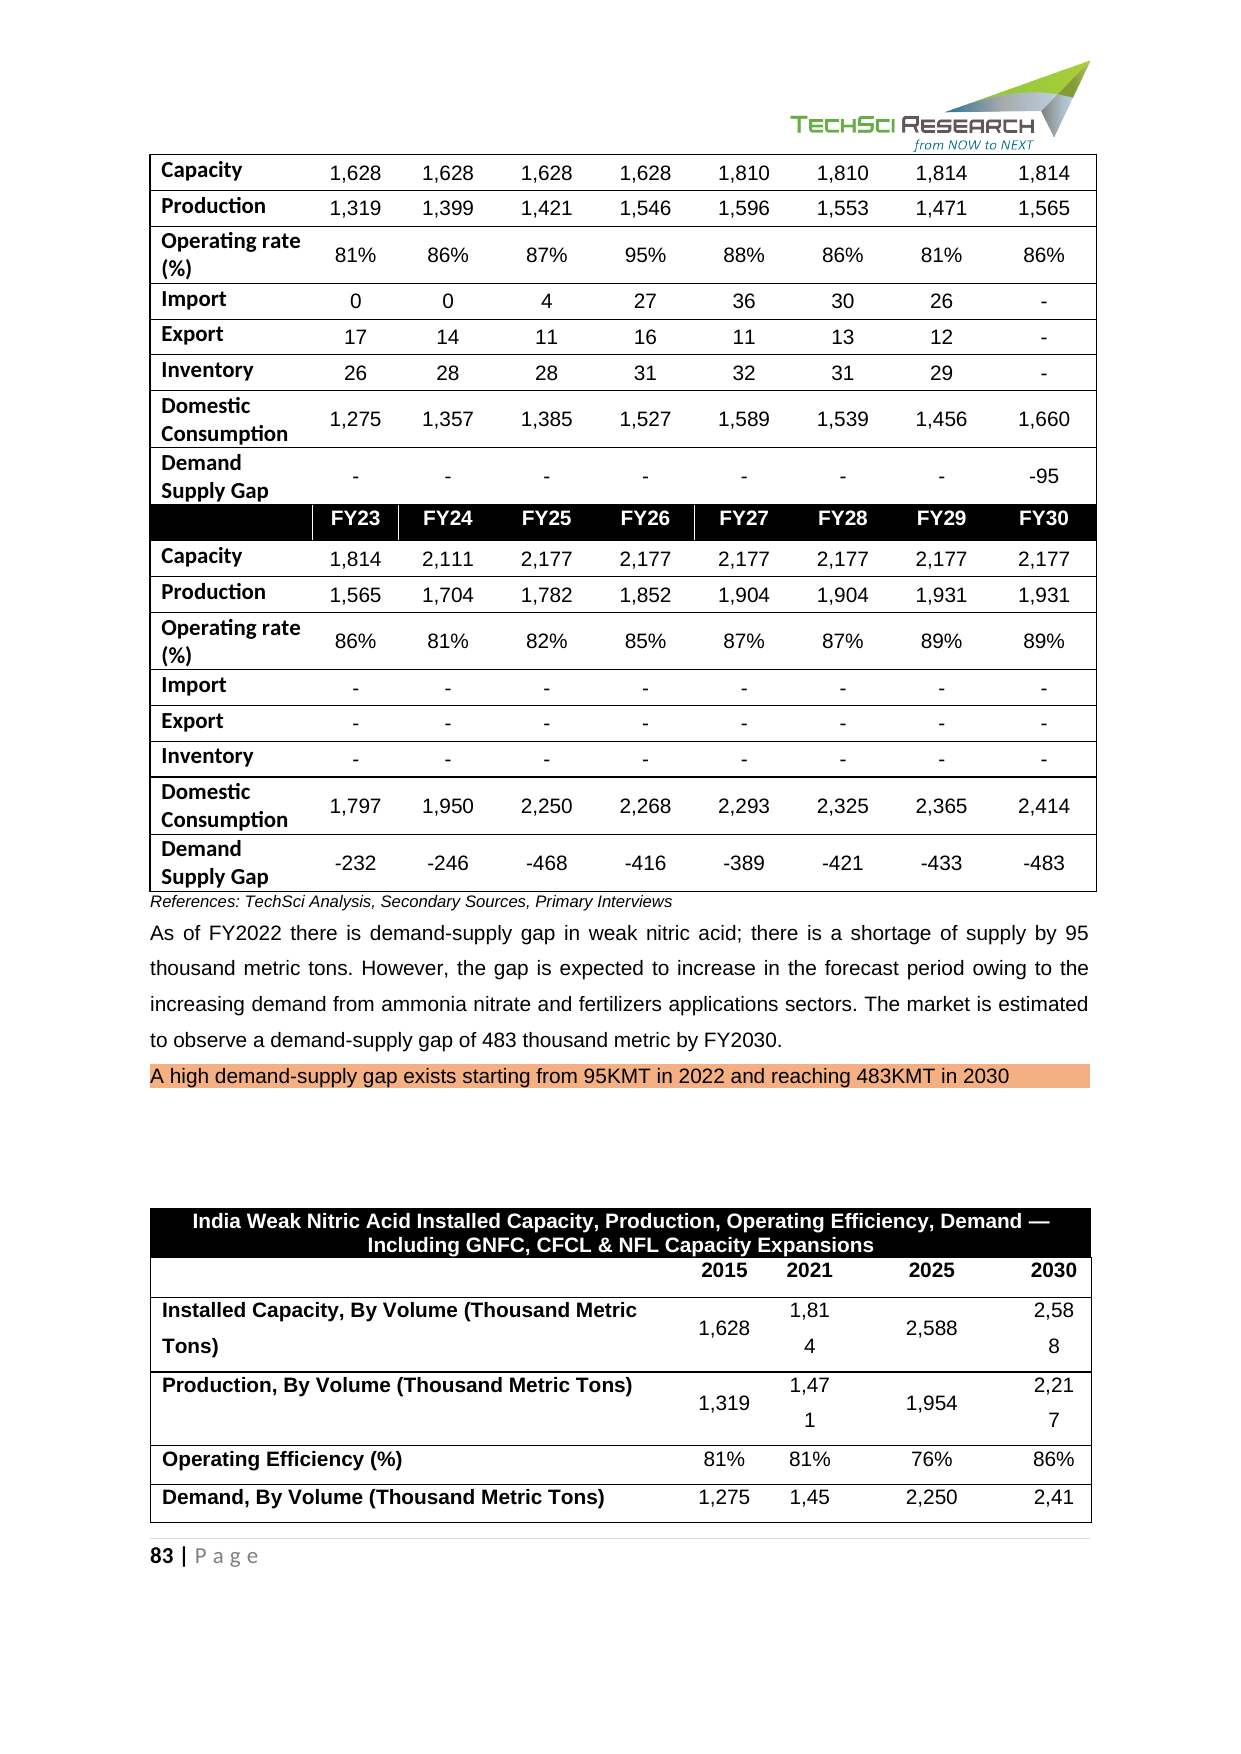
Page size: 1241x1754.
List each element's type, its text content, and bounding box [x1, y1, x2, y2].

text As of FY2022 there is demand-supply gap in weak nitric acid; there is a shortage of supply by 95 thousand metric tons. However, the gap is expected to increase in the forecast period owing to the increasing demand from ammonia nitrate and fertilizers applications sectors. The market is estimated to observe a demand-supply gap of 483 thousand metric by FY2030. [150, 920, 1090, 1052]
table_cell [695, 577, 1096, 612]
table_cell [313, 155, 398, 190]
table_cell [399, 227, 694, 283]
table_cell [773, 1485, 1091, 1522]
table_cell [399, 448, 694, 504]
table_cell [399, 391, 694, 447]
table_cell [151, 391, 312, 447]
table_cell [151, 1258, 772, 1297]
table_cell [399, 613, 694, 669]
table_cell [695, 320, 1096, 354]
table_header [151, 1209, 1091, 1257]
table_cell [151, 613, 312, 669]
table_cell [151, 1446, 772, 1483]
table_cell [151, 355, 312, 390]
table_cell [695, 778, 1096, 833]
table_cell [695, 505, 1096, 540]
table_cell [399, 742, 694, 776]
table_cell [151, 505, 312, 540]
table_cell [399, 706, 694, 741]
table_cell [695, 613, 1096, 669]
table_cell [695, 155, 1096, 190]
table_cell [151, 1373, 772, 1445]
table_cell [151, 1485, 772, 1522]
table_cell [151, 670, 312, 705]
picture [788, 59, 1091, 154]
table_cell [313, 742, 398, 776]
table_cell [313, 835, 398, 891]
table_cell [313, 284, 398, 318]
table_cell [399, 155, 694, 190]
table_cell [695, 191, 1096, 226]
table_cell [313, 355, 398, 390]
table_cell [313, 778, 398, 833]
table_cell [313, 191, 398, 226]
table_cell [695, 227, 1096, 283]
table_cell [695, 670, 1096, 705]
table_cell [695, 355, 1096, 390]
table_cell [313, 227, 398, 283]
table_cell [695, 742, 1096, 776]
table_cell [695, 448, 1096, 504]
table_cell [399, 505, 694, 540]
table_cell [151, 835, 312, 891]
text References: TechSci Analysis, Secondary Sources, Primary Interviews [150, 892, 1090, 911]
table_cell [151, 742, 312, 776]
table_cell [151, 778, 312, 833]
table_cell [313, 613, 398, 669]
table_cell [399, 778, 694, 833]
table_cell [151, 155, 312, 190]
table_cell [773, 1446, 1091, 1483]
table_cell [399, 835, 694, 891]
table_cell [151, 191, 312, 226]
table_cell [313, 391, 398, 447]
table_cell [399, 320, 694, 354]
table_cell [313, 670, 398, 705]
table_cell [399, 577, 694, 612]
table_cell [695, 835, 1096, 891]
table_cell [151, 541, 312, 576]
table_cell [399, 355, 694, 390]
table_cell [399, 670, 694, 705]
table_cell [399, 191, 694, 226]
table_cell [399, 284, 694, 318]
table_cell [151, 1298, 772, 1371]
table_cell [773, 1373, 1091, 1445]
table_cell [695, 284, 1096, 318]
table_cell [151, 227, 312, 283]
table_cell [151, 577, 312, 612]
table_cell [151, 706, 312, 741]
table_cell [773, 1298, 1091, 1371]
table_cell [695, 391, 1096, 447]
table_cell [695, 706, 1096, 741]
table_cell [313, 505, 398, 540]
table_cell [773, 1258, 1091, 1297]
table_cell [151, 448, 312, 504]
text A high demand-supply gap exists starting from 95KMT in 2022 and reaching 483KMT in 2030 [150, 1064, 1090, 1088]
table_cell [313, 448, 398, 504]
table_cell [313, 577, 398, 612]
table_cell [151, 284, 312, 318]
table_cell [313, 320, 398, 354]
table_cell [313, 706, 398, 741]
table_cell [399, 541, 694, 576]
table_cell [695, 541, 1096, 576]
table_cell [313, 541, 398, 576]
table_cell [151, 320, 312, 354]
